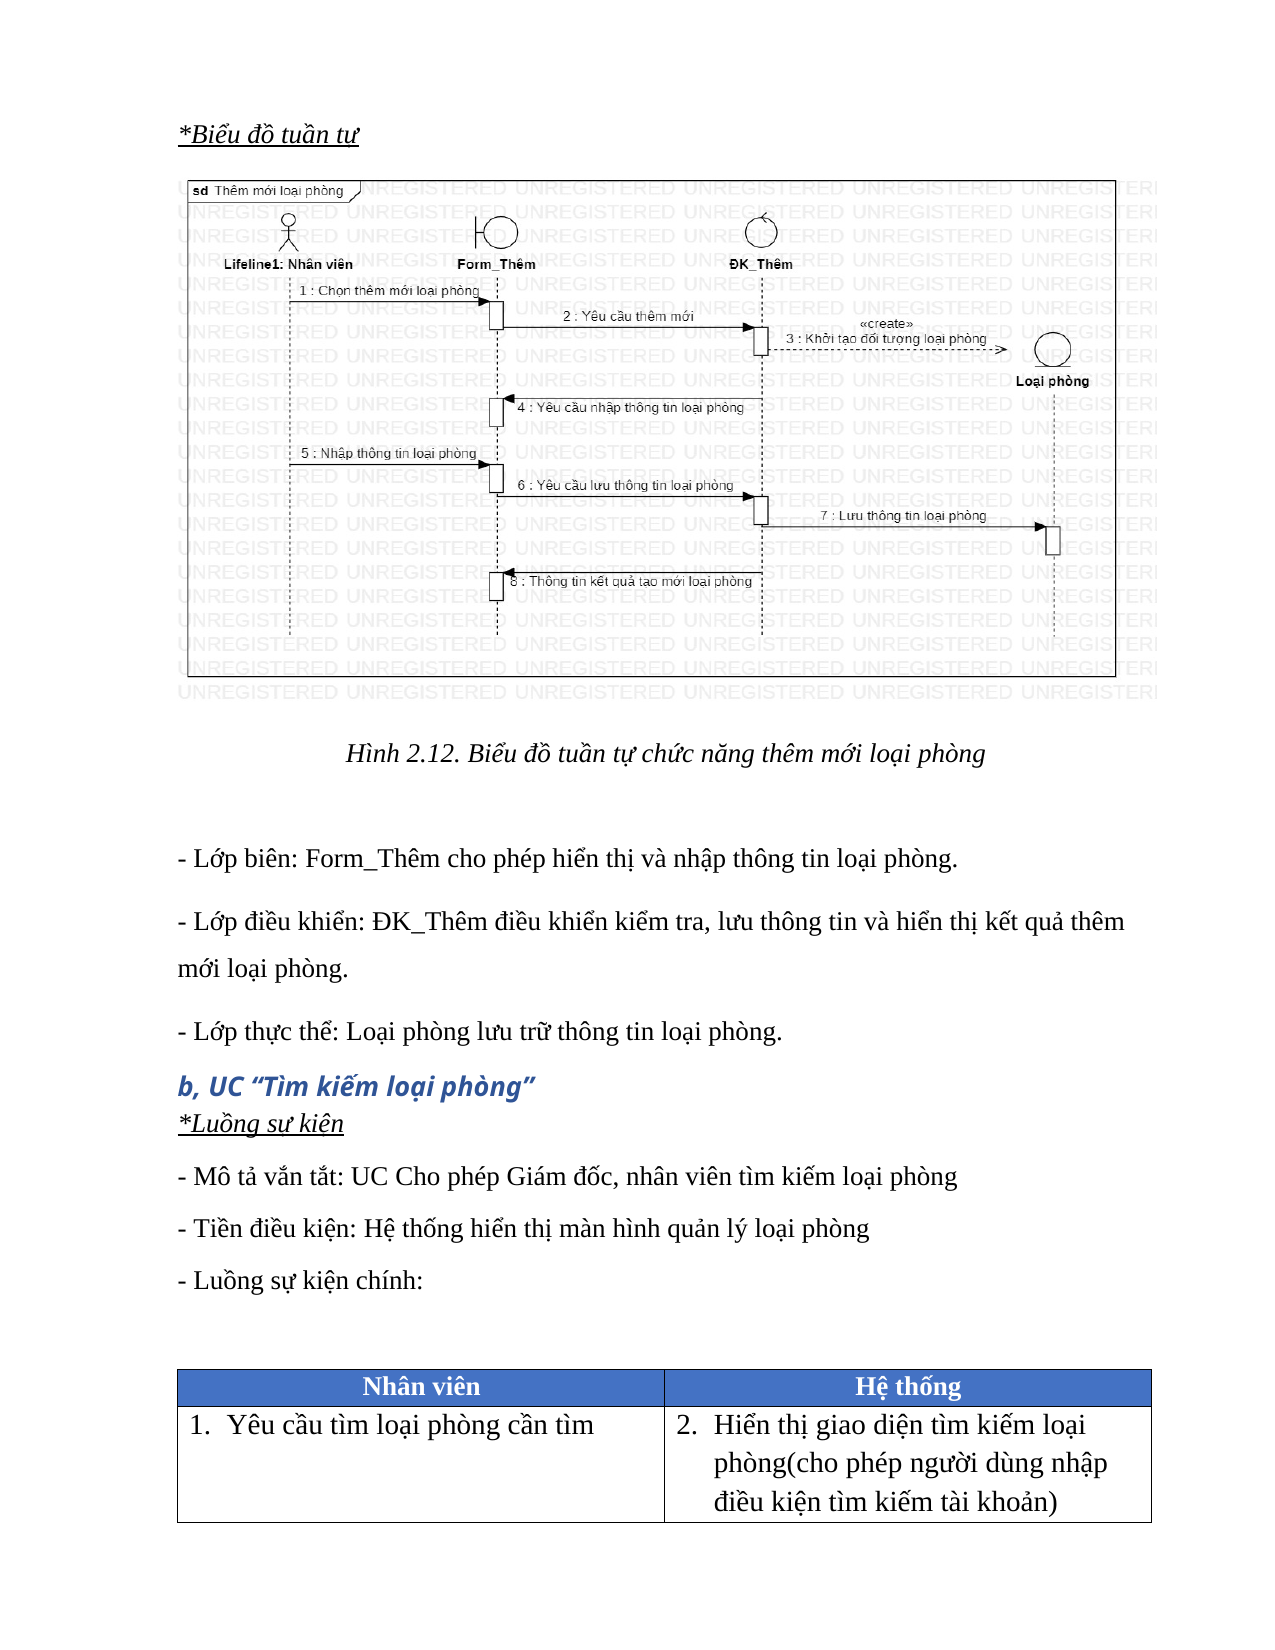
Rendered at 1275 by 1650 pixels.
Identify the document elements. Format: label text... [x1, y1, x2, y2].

text - Lớp thực thể: Loại phòng lưu trữ thông tin loại phòng. [177, 1015, 1157, 1046]
text - Lớp điều khiển: ĐK_Thêm điều khiển kiểm tra, lưu thông tin và hiển thị kết quả thêm mới loại phòng. [177, 905, 1157, 983]
text - Luồng sự kiện chính: [177, 1264, 1157, 1296]
text - Mô tả vắn tắt: UC Cho phép Giám đốc, nhân viên tìm kiếm loại phòng [177, 1159, 1157, 1191]
text *Luồng sự kiện [177, 1107, 1157, 1138]
table_header Nhân viên [178, 1370, 664, 1406]
table_header Hệ thống [665, 1370, 1151, 1406]
text *Biểu đồ tuần tự [177, 118, 1157, 149]
table_cell Hiển thị giao diện tìm kiếm loại phòng(cho phép người dùng nhập điều kiện tìm kiếm tài khoản) [665, 1407, 1151, 1522]
text - Lớp biên: Form_Thêm cho phép hiển thị và nhập thông tin loại phòng. [177, 842, 1157, 873]
text - Tiền điều kiện: Hệ thống hiển thị màn hình quản lý loại phòng [177, 1212, 1157, 1243]
table_cell Yêu cầu tìm loại phòng cần tìm [178, 1407, 664, 1522]
subtitle b, UC “Tìm kiếm loại phòng” [177, 1067, 1157, 1104]
picture [177, 170, 1157, 716]
text Hình 2.12. Biểu đồ tuần tự chức năng thêm mới loại phòng [177, 737, 1157, 768]
